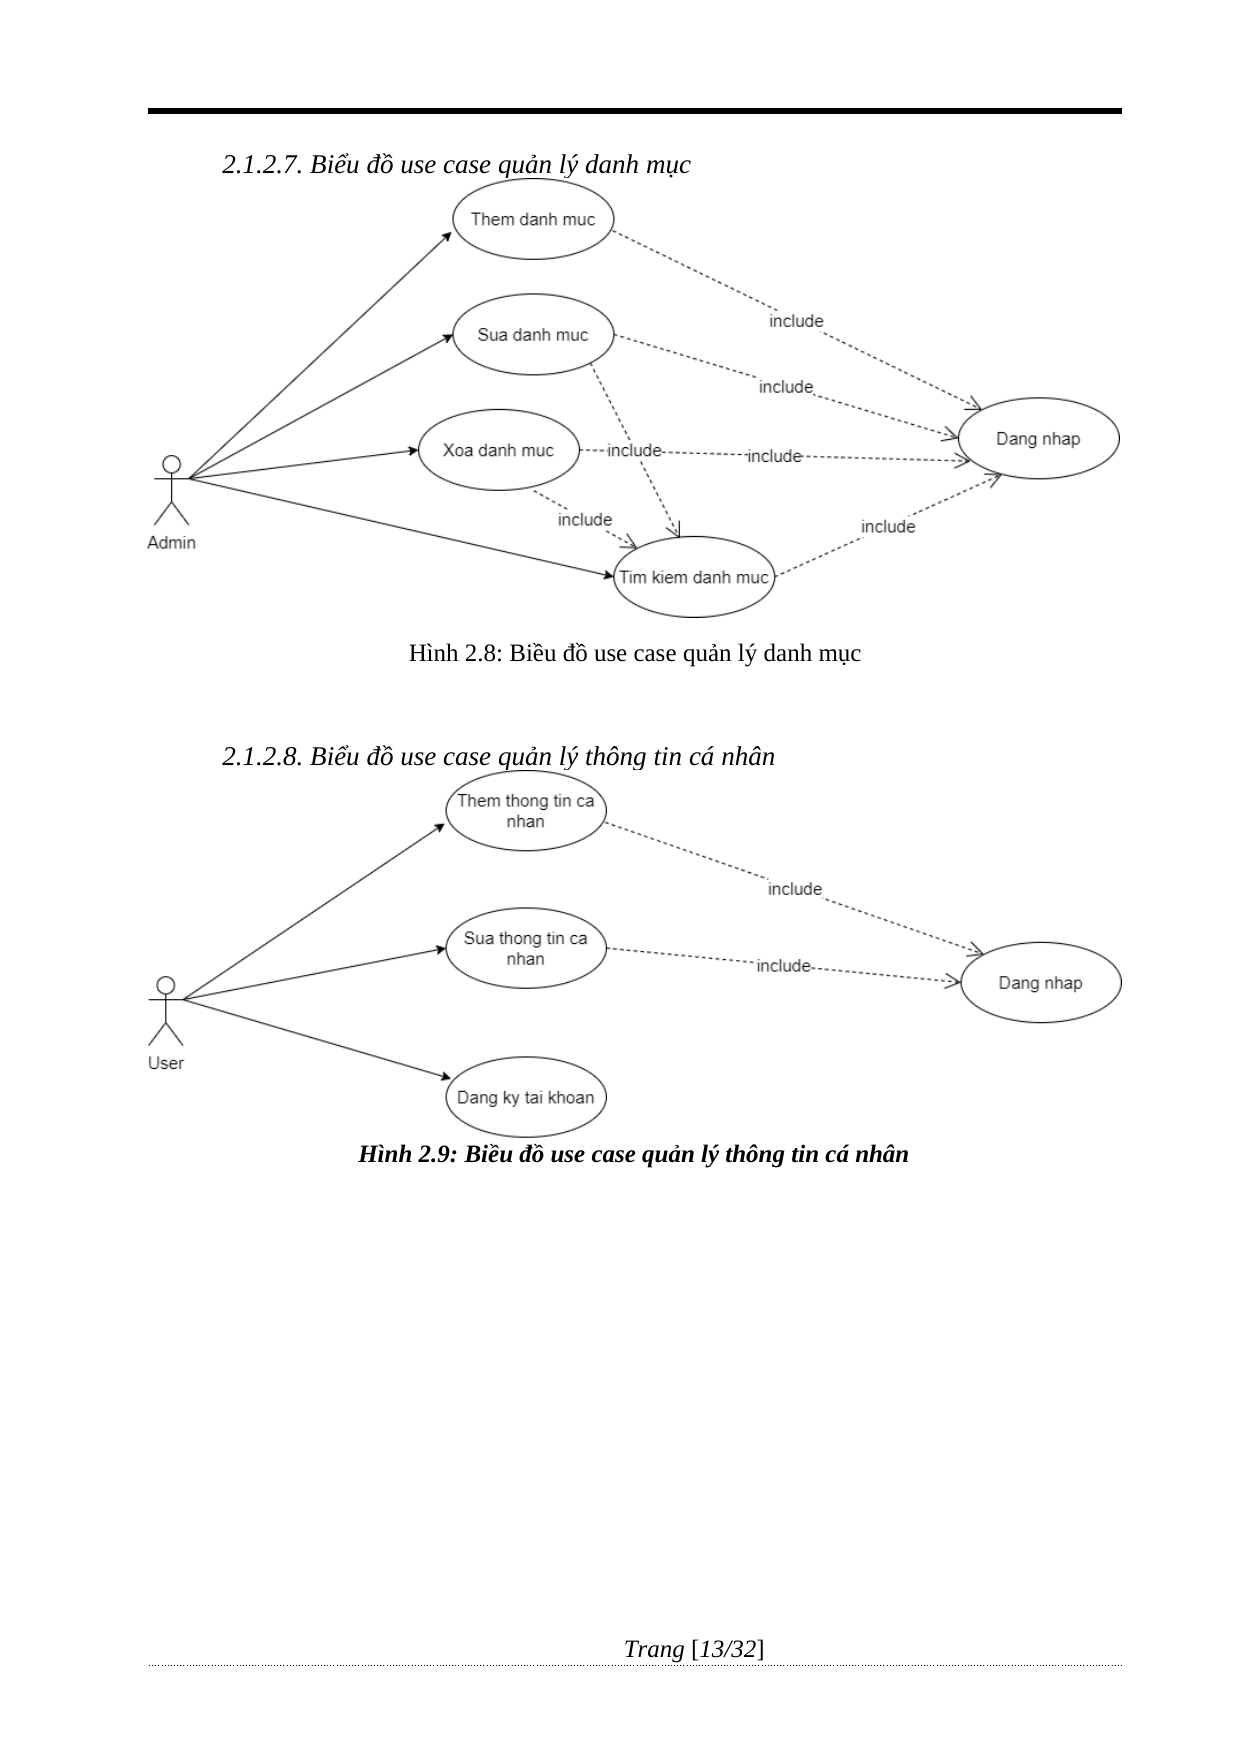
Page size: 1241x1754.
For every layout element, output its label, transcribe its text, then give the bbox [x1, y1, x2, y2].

subtitle 2.1.2.7. Biểu đồ use case quản lý danh mục [222, 148, 1122, 179]
picture [147, 770, 1122, 1139]
picture [147, 178, 1120, 618]
text Hình 2.9: Biều đồ use case quản lý thông tin cá nhân [148, 1139, 1122, 1168]
text Hình 2.8: Biều đồ use case quản lý danh mục [148, 638, 1122, 667]
subtitle 2.1.2.8. Biểu đồ use case quản lý thông tin cá nhân [222, 740, 1122, 770]
